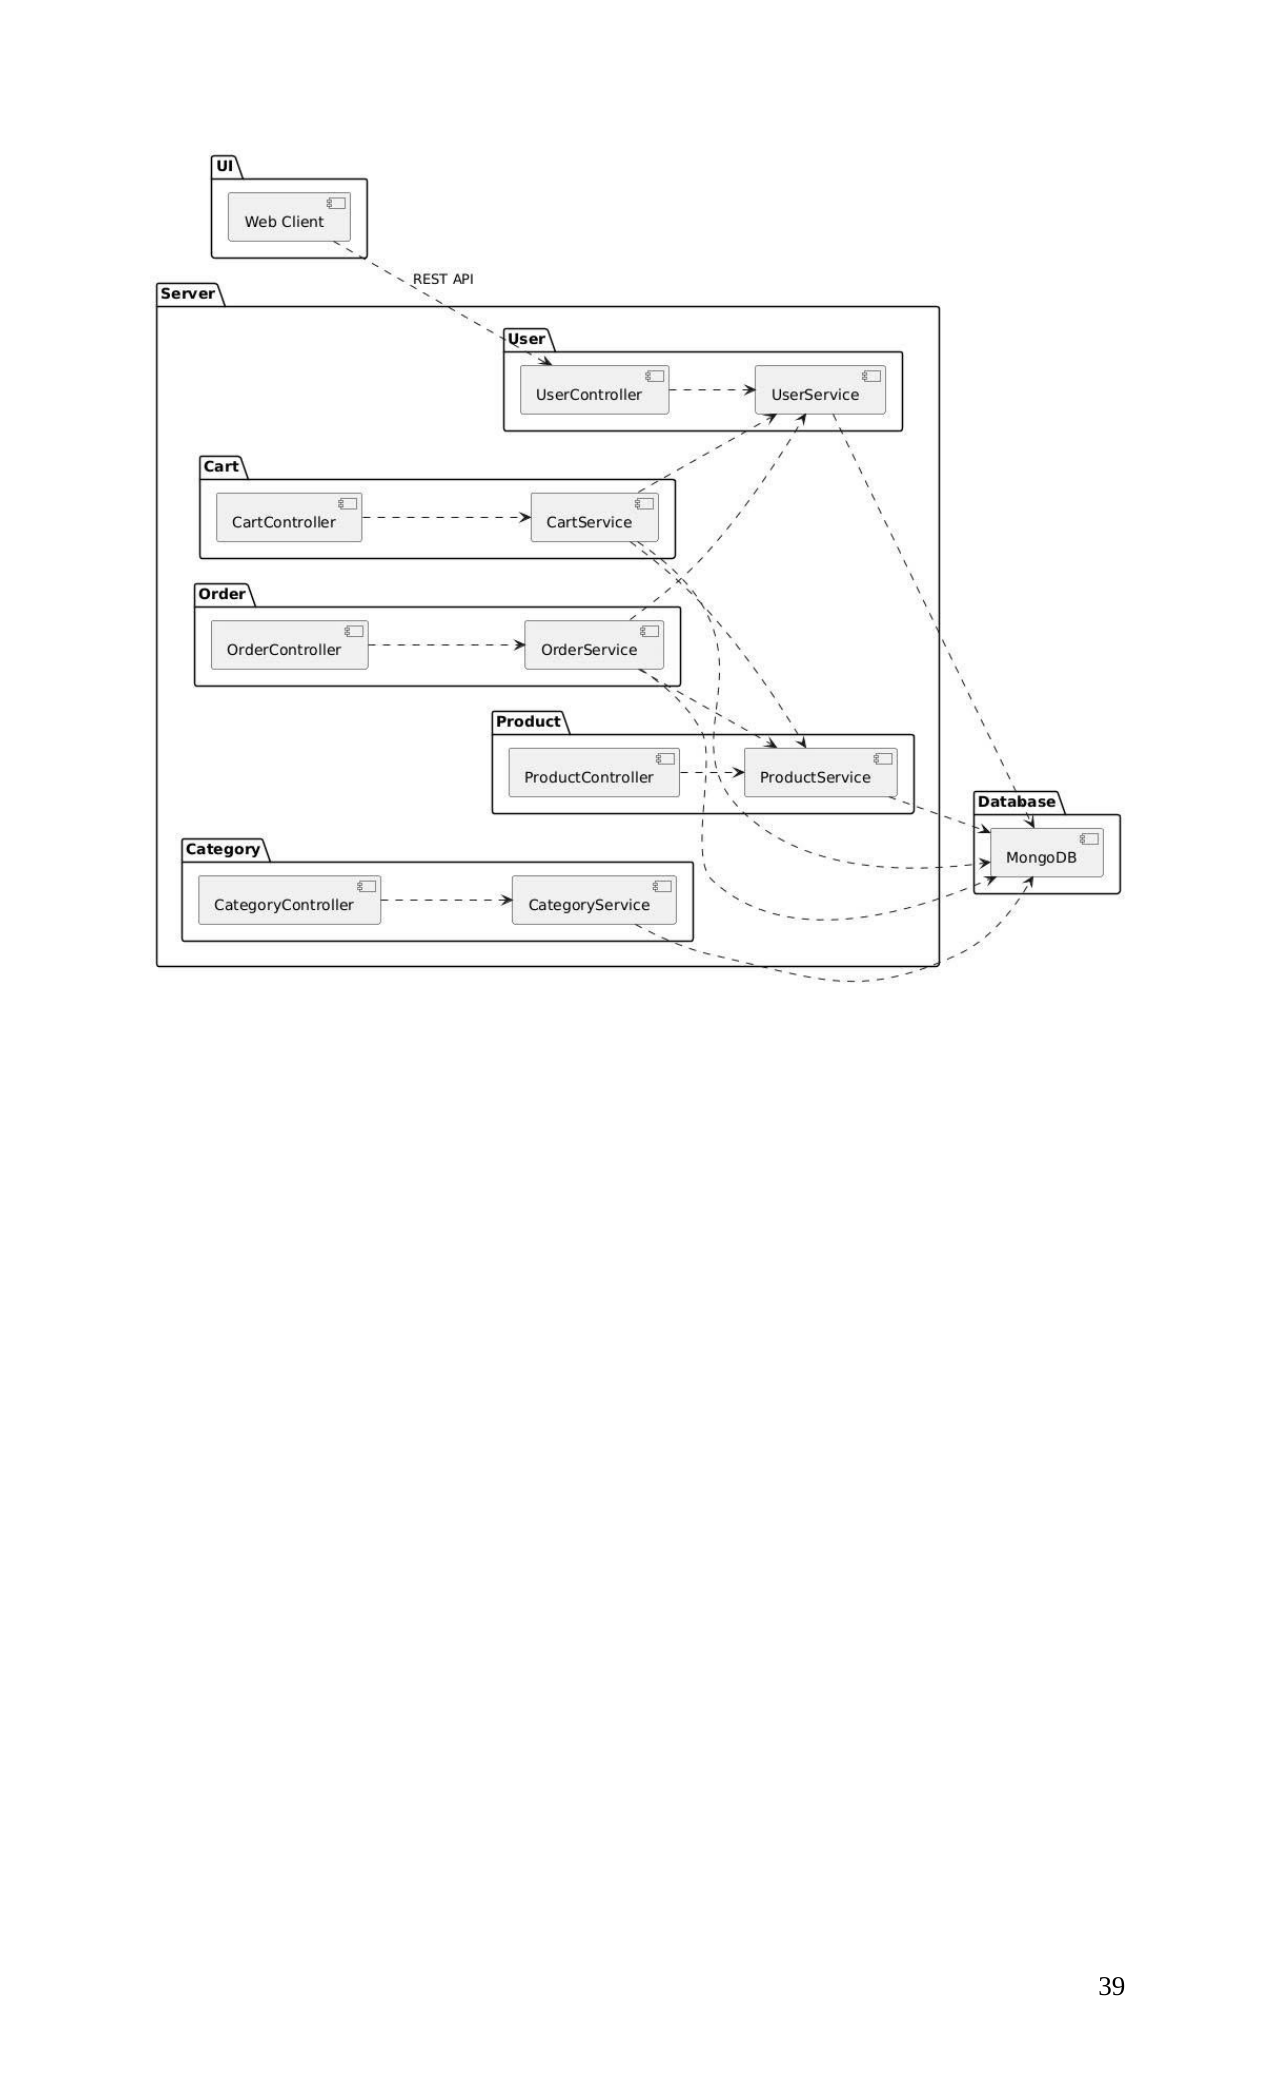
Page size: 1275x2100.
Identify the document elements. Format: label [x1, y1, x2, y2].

picture [150, 149, 1125, 1005]
